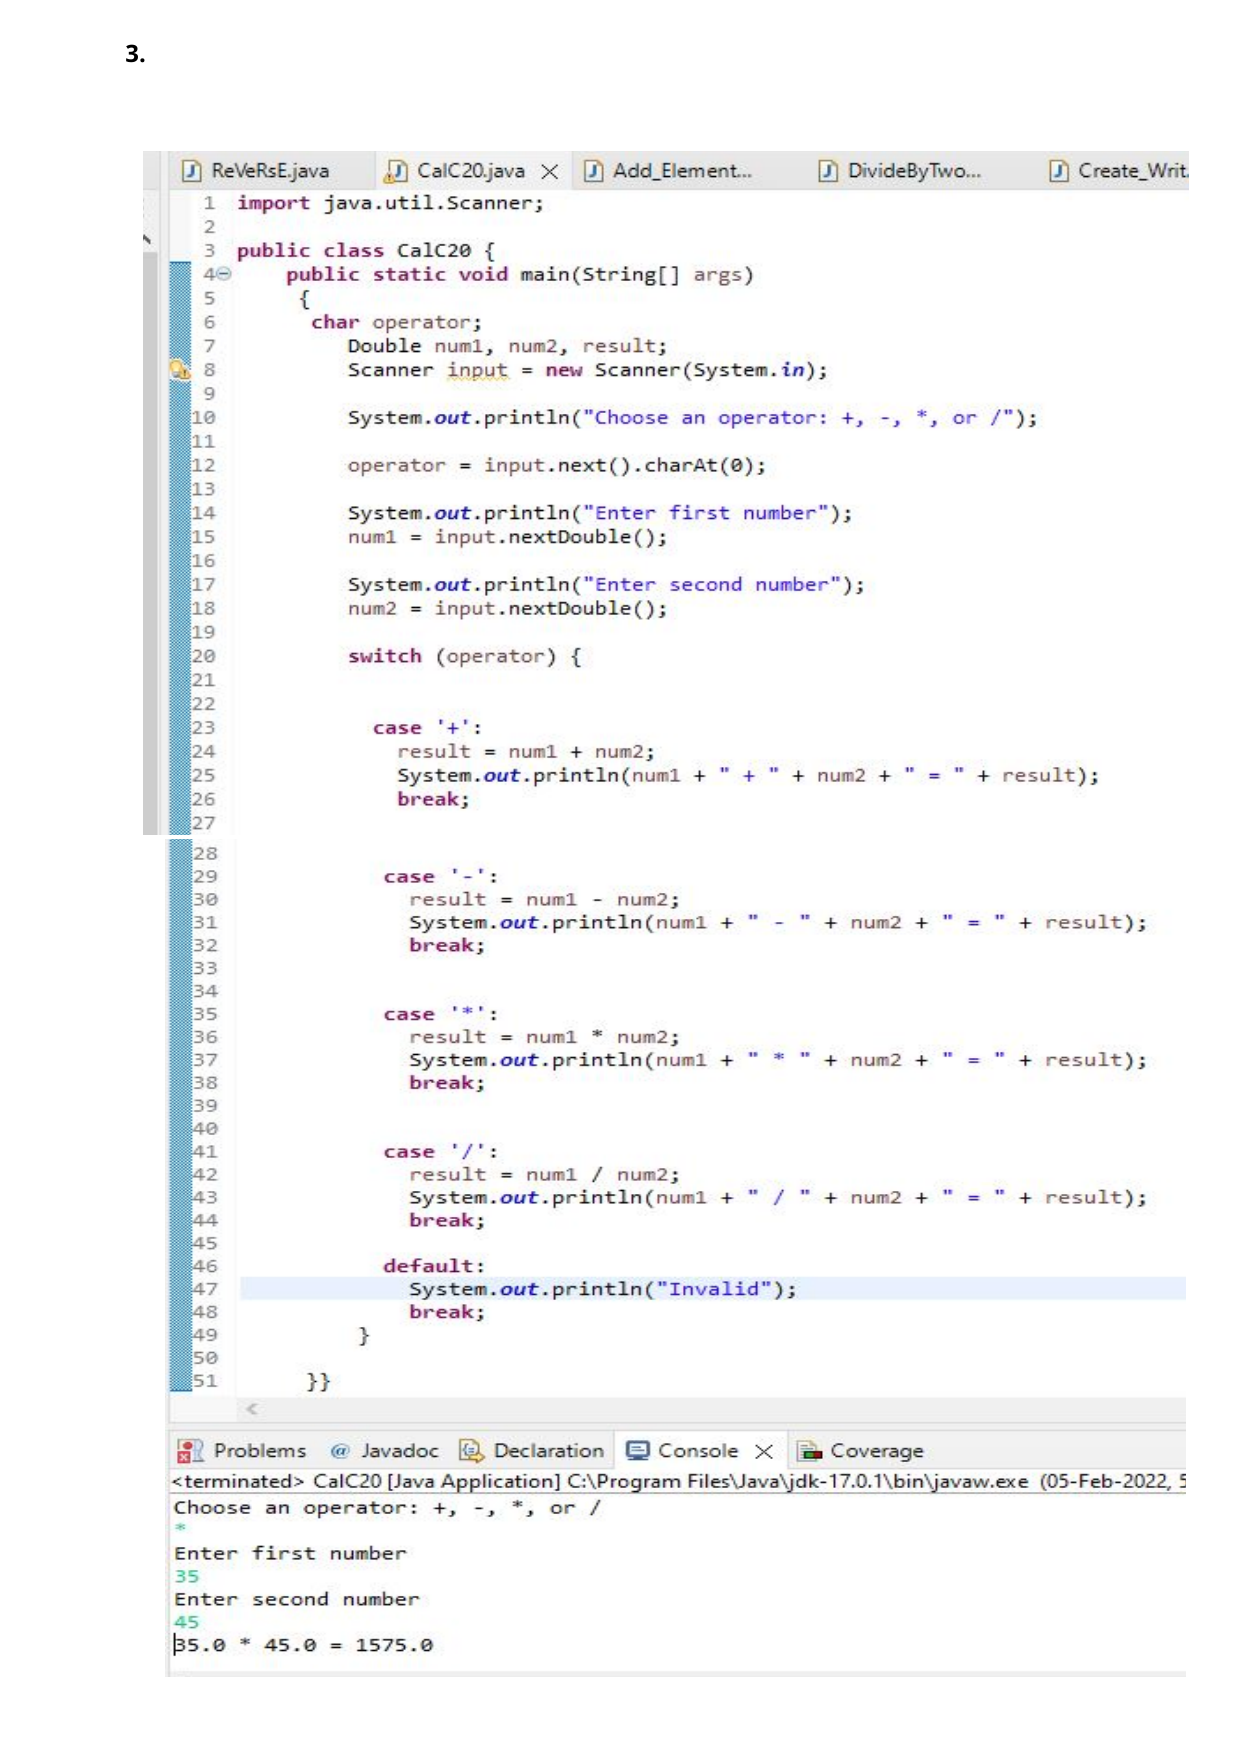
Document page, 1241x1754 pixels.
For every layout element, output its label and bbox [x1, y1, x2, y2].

picture [165, 839, 1186, 1677]
picture [143, 151, 1189, 835]
